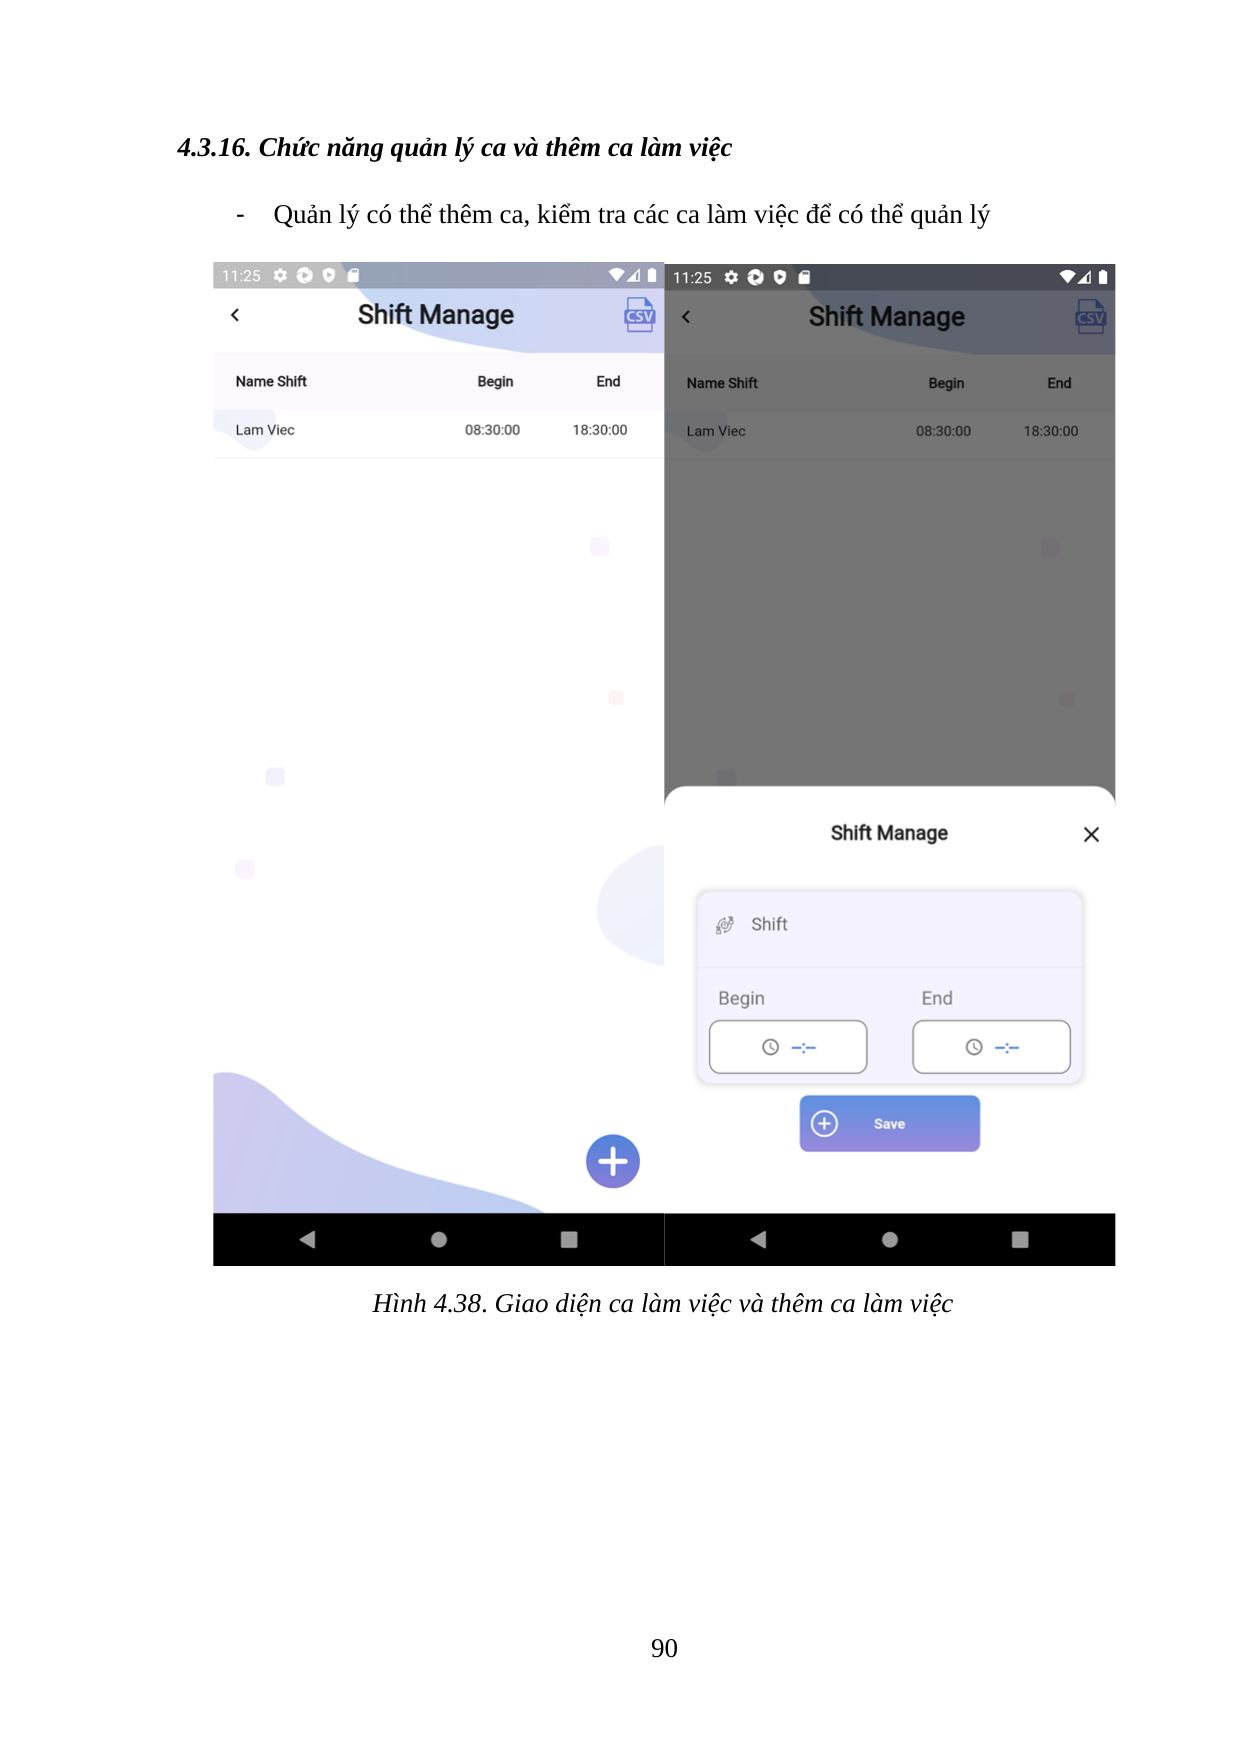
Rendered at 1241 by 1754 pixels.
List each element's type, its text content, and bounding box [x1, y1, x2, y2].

subtitle Chức năng quản lý ca và thêm ca làm việc [177, 131, 1152, 162]
picture [213, 262, 1116, 1266]
list Quản lý có thể thêm ca, kiểm tra các ca làm việc để có thể quản lý [236, 183, 1152, 239]
